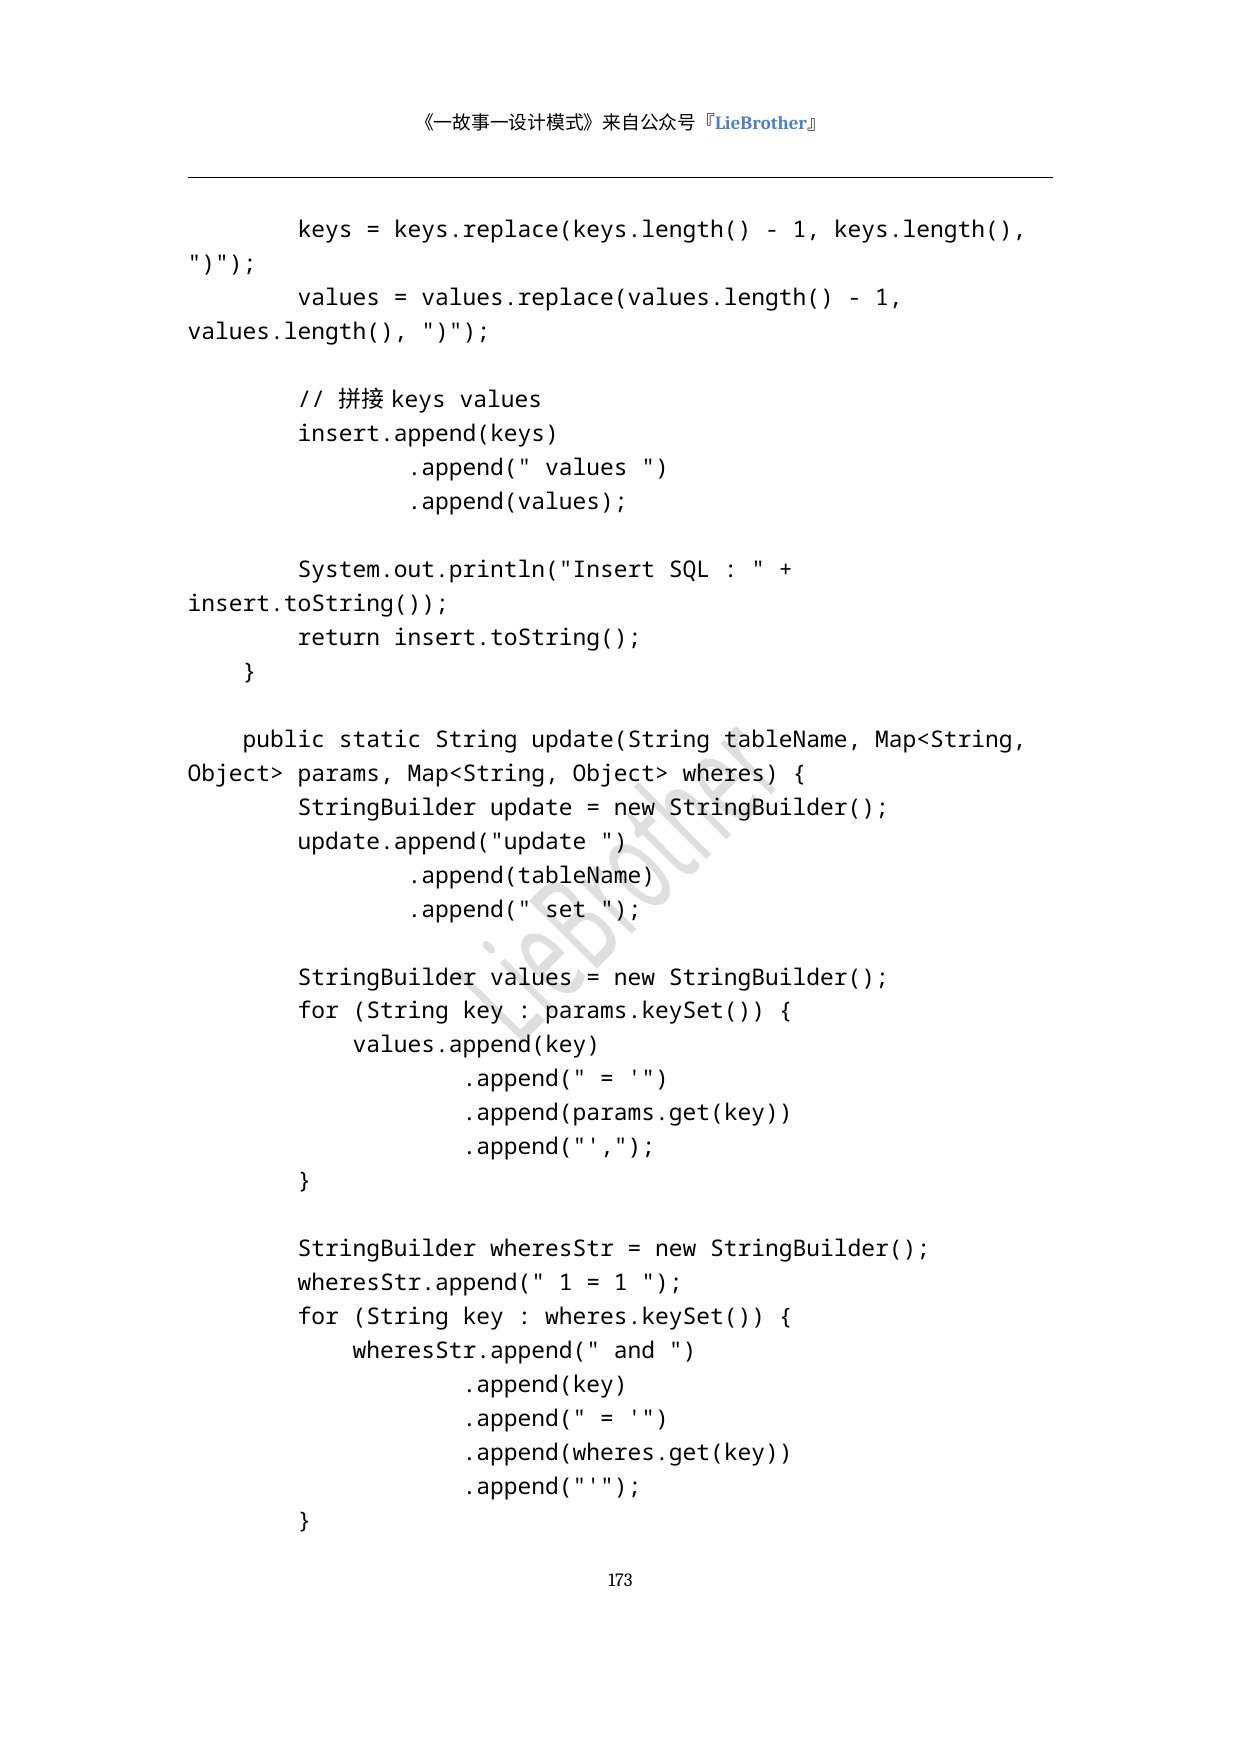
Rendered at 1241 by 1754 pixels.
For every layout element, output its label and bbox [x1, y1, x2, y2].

text [187, 212, 1053, 1536]
